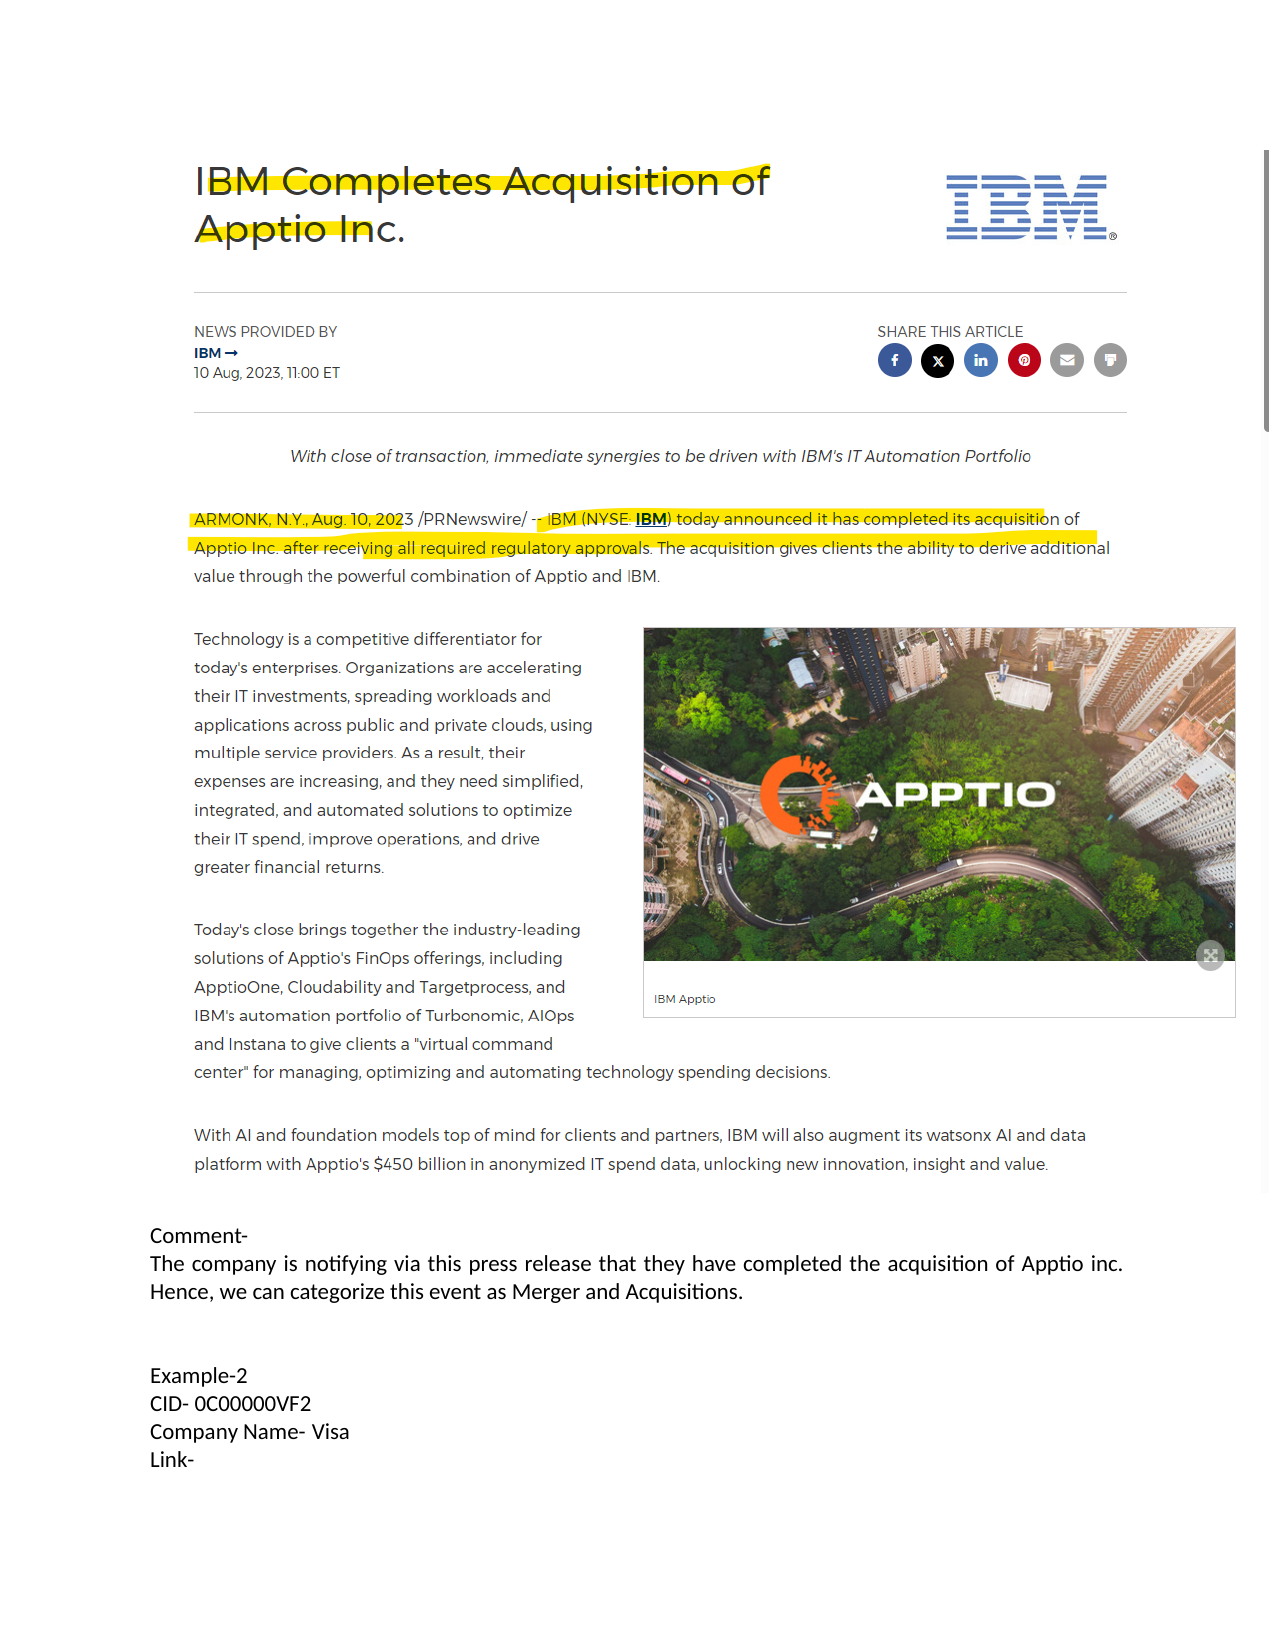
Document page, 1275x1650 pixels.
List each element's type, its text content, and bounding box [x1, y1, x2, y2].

text Example-2 [150, 1361, 1125, 1389]
text The company is notifying via this press release that they have completed the acquisition of Apptio inc. Hence, we can categorize this event as Merger and Acquisitions. [150, 1249, 1125, 1305]
text Comment- [150, 1221, 1125, 1249]
picture [150, 150, 1269, 1193]
text Link- [150, 1445, 1125, 1473]
text Company Name- Visa [150, 1417, 306, 1445]
text Company Name- Visa [312, 1417, 1125, 1445]
text CID- 0C00000VF2 [150, 1389, 1125, 1417]
